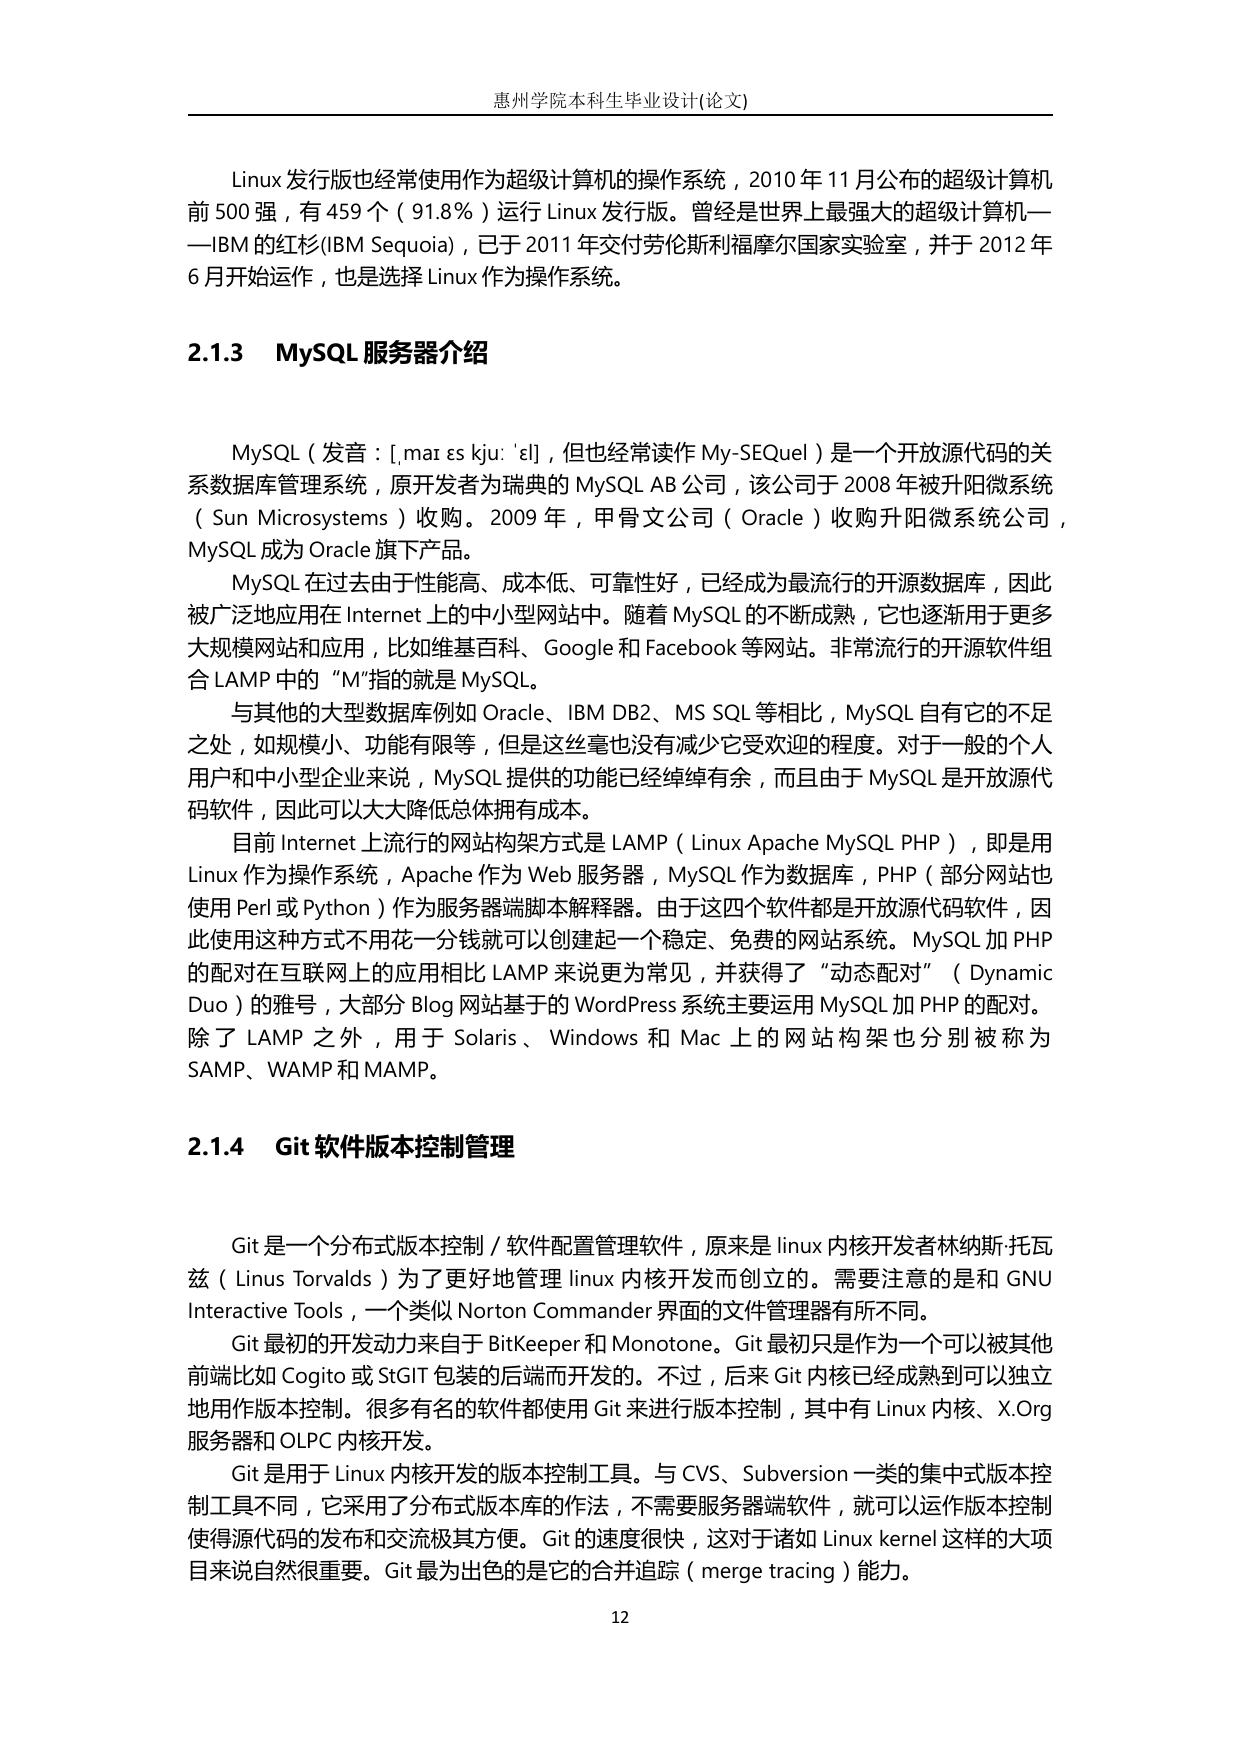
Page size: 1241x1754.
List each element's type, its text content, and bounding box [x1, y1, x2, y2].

text Git最初的开发动力来自于BitKeeper和Monotone。Git最初只是作为一个可以被其他前端比如Cogito或StGIT包装的后端而开发的。不过，后来Git内核已经成熟到可以独立地用作版本控制。很多有名的软件都使用Git来进行版本控制，其中有Linux内核、X.Org服务器和OLPC内核开发。 [187, 1326, 1053, 1456]
text MySQL（发音：[ˌmaɪ ɛs kjuː ˈɛl]，但也经常读作My-SEQuel）是一个开放源代码的关系数据库管理系统，原开发者为瑞典的MySQL AB公司，该公司于2008年被升阳微系统（Sun Microsystems）收购。2009年，甲骨文公司（Oracle）收购升阳微系统公司，MySQL成为Oracle旗下产品。 [187, 435, 1053, 565]
text 与其他的大型数据库例如Oracle、IBM DB2、MS SQL等相比，MySQL自有它的不足之处，如规模小、功能有限等，但是这丝毫也没有减少它受欢迎的程度。对于一般的个人用户和中小型企业来说，MySQL提供的功能已经绰绰有余，而且由于MySQL是开放源代码软件，因此可以大大降低总体拥有成本。 [187, 695, 1053, 825]
text Git是一个分布式版本控制／软件配置管理软件，原来是linux内核开发者林纳斯·托瓦兹（Linus Torvalds）为了更好地管理linux内核开发而创立的。需要注意的是和GNU Interactive Tools，一个类似Norton Commander界面的文件管理器有所不同。 [187, 1228, 1053, 1326]
text MySQL在过去由于性能高、成本低、可靠性好，已经成为最流行的开源数据库，因此被广泛地应用在Internet上的中小型网站中。随着MySQL的不断成熟，它也逐渐用于更多大规模网站和应用，比如维基百科、Google和Facebook等网站。非常流行的开源软件组合LAMP中的“M”指的就是MySQL。 [187, 565, 1053, 695]
text 目前Internet上流行的网站构架方式是LAMP（Linux Apache MySQL PHP），即是用Linux作为操作系统，Apache作为Web服务器，MySQL作为数据库，PHP（部分网站也使用Perl或Python）作为服务器端脚本解释器。由于这四个软件都是开放源代码软件，因此使用这种方式不用花一分钱就可以创建起一个稳定、免费的网站系统。MySQL加PHP的配对在互联网上的应用相比LAMP来说更为常见，并获得了“动态配对”（Dynamic Duo）的雅号，大部分Blog网站基于的WordPress系统主要运用MySQL加PHP的配对。除了LAMP之外，用于Solaris、Windows和Mac上的网站构架也分别被称为SAMP、WAMP和MAMP。 [187, 825, 1053, 1085]
subtitle Git软件版本控制管理 [187, 1112, 1053, 1177]
text Linux发行版也经常使用作为超级计算机的操作系统，2010年11月公布的超级计算机前500强，有459个（91.8％）运行Linux发行版。曾经是世界上最强大的超级计算机——IBM的红杉(IBM Sequoia)，已于2011年交付劳伦斯利福摩尔国家实验室，并于2012年6月开始运作，也是选择Linux作为操作系统。 [187, 162, 1053, 292]
text Git是用于Linux内核开发的版本控制工具。与CVS、Subversion一类的集中式版本控制工具不同，它采用了分布式版本库的作法，不需要服务器端软件，就可以运作版本控制，使得源代码的发布和交流极其方便。Git的速度很快，这对于诸如Linux kernel这样的大项目来说自然很重要。Git最为出色的是它的合并追踪（merge tracing）能力。 [187, 1456, 1053, 1586]
subtitle MySQL服务器介绍 [187, 319, 1053, 384]
